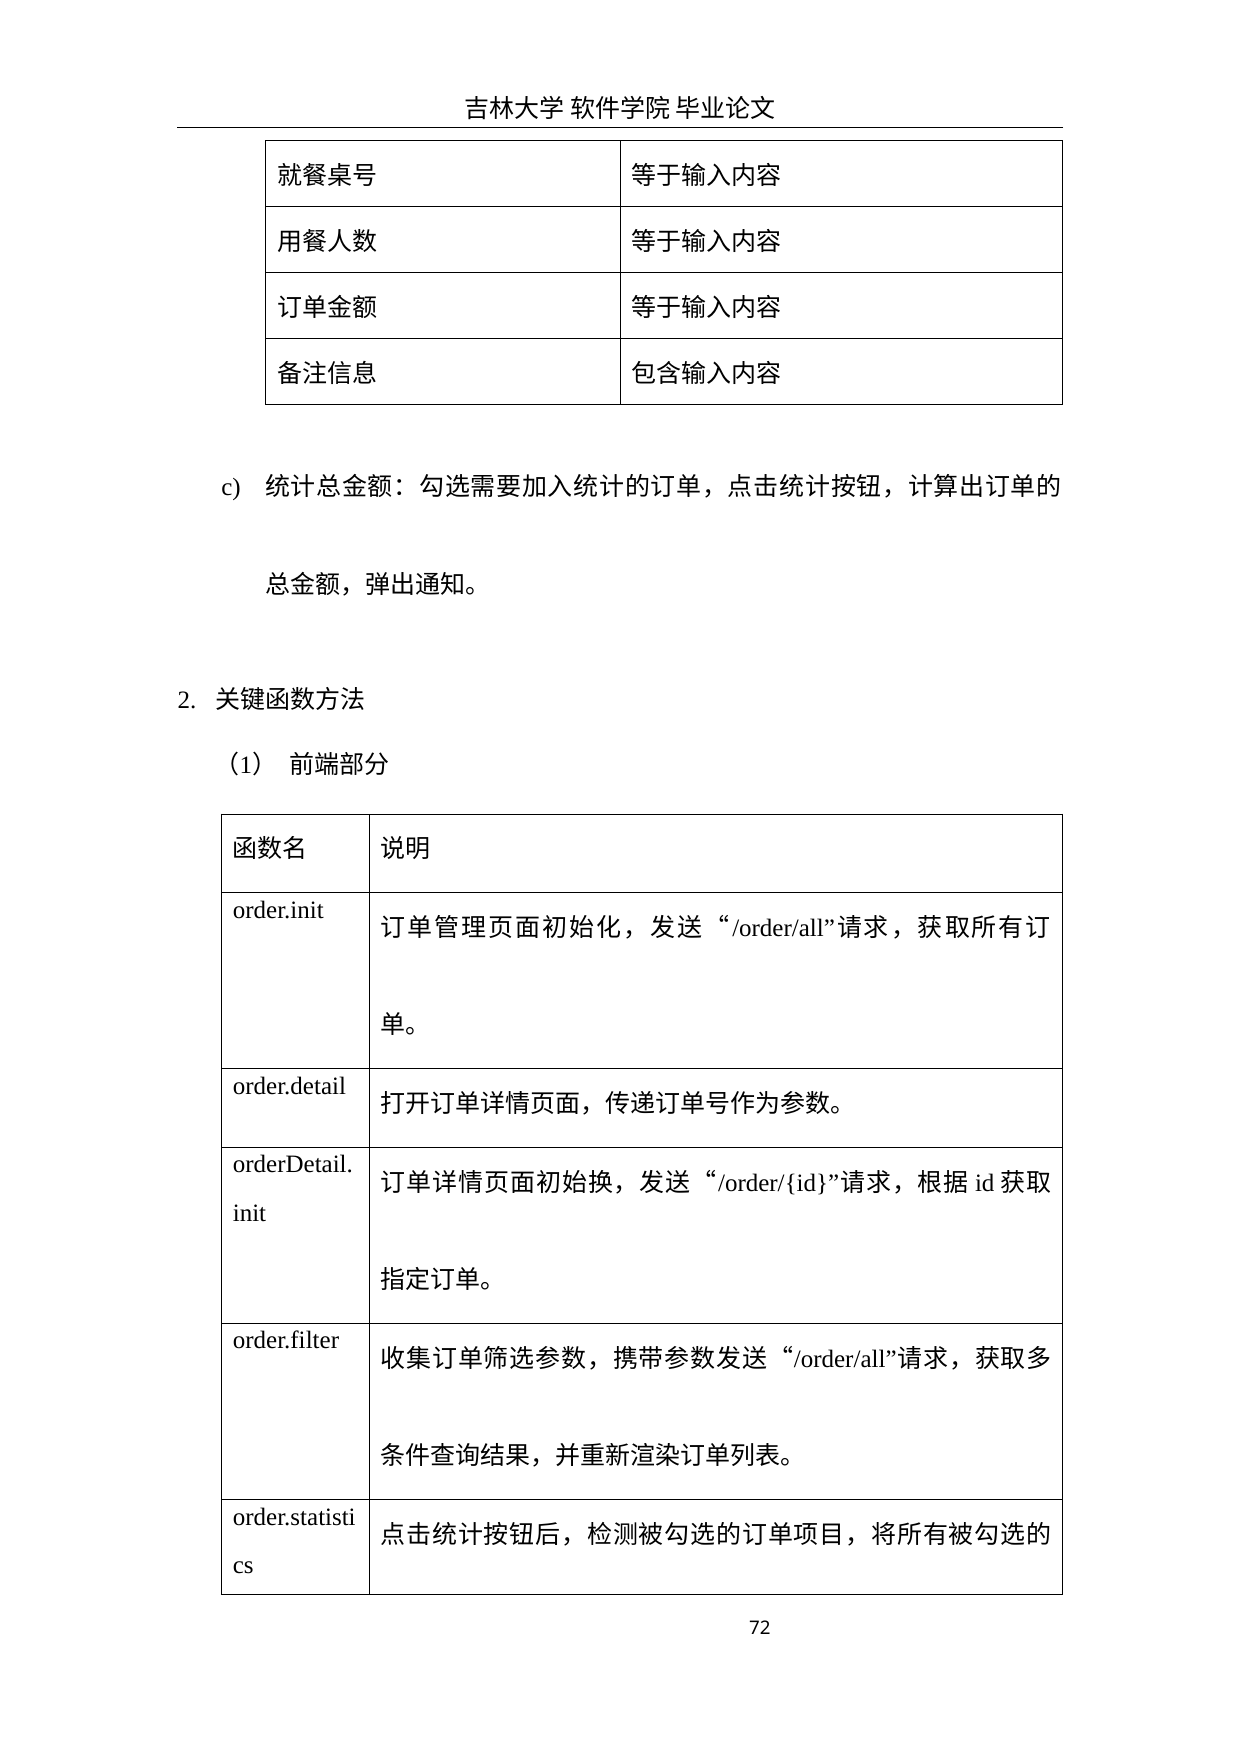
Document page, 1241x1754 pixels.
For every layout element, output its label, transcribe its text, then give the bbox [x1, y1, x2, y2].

table_cell 订单金额 [266, 273, 620, 338]
table_cell 等于输入内容 [621, 207, 1062, 272]
list 统计总金额：勾选需要加入统计的订单，点击统计按钮，计算出订单的总金额，弹出通知。 [221, 452, 1063, 615]
table_cell 打开订单详情页面，传递订单号作为参数。 [370, 1069, 1062, 1147]
table_cell order.statistics [222, 1500, 369, 1593]
table_cell order.detail [222, 1069, 369, 1147]
table_cell 用餐人数 [266, 207, 620, 272]
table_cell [370, 1500, 1062, 1593]
list 关键函数方法 [177, 665, 1063, 730]
table_cell 等于输入内容 [621, 273, 1062, 338]
table_cell order.init [222, 893, 369, 1068]
table_cell 包含输入内容 [621, 339, 1062, 404]
table_cell 就餐桌号 [266, 141, 620, 206]
table_header 函数名 [222, 815, 369, 892]
table_cell 订单管理页面初始化，发送“/order/all”请求，获取所有订单。 [370, 893, 1062, 1068]
list 前端部分 [214, 730, 1063, 795]
table_cell 备注信息 [266, 339, 620, 404]
table_cell orderDetail.init [222, 1148, 369, 1323]
table_cell 订单详情页面初始换，发送“/order/{id}”请求，根据id获取指定订单。 [370, 1148, 1062, 1323]
table_cell order.filter [222, 1324, 369, 1499]
table_cell 收集订单筛选参数，携带参数发送“/order/all”请求，获取多条件查询结果，并重新渲染订单列表。 [370, 1324, 1062, 1499]
table_header 说明 [370, 815, 1062, 892]
table_cell 等于输入内容 [621, 141, 1062, 206]
